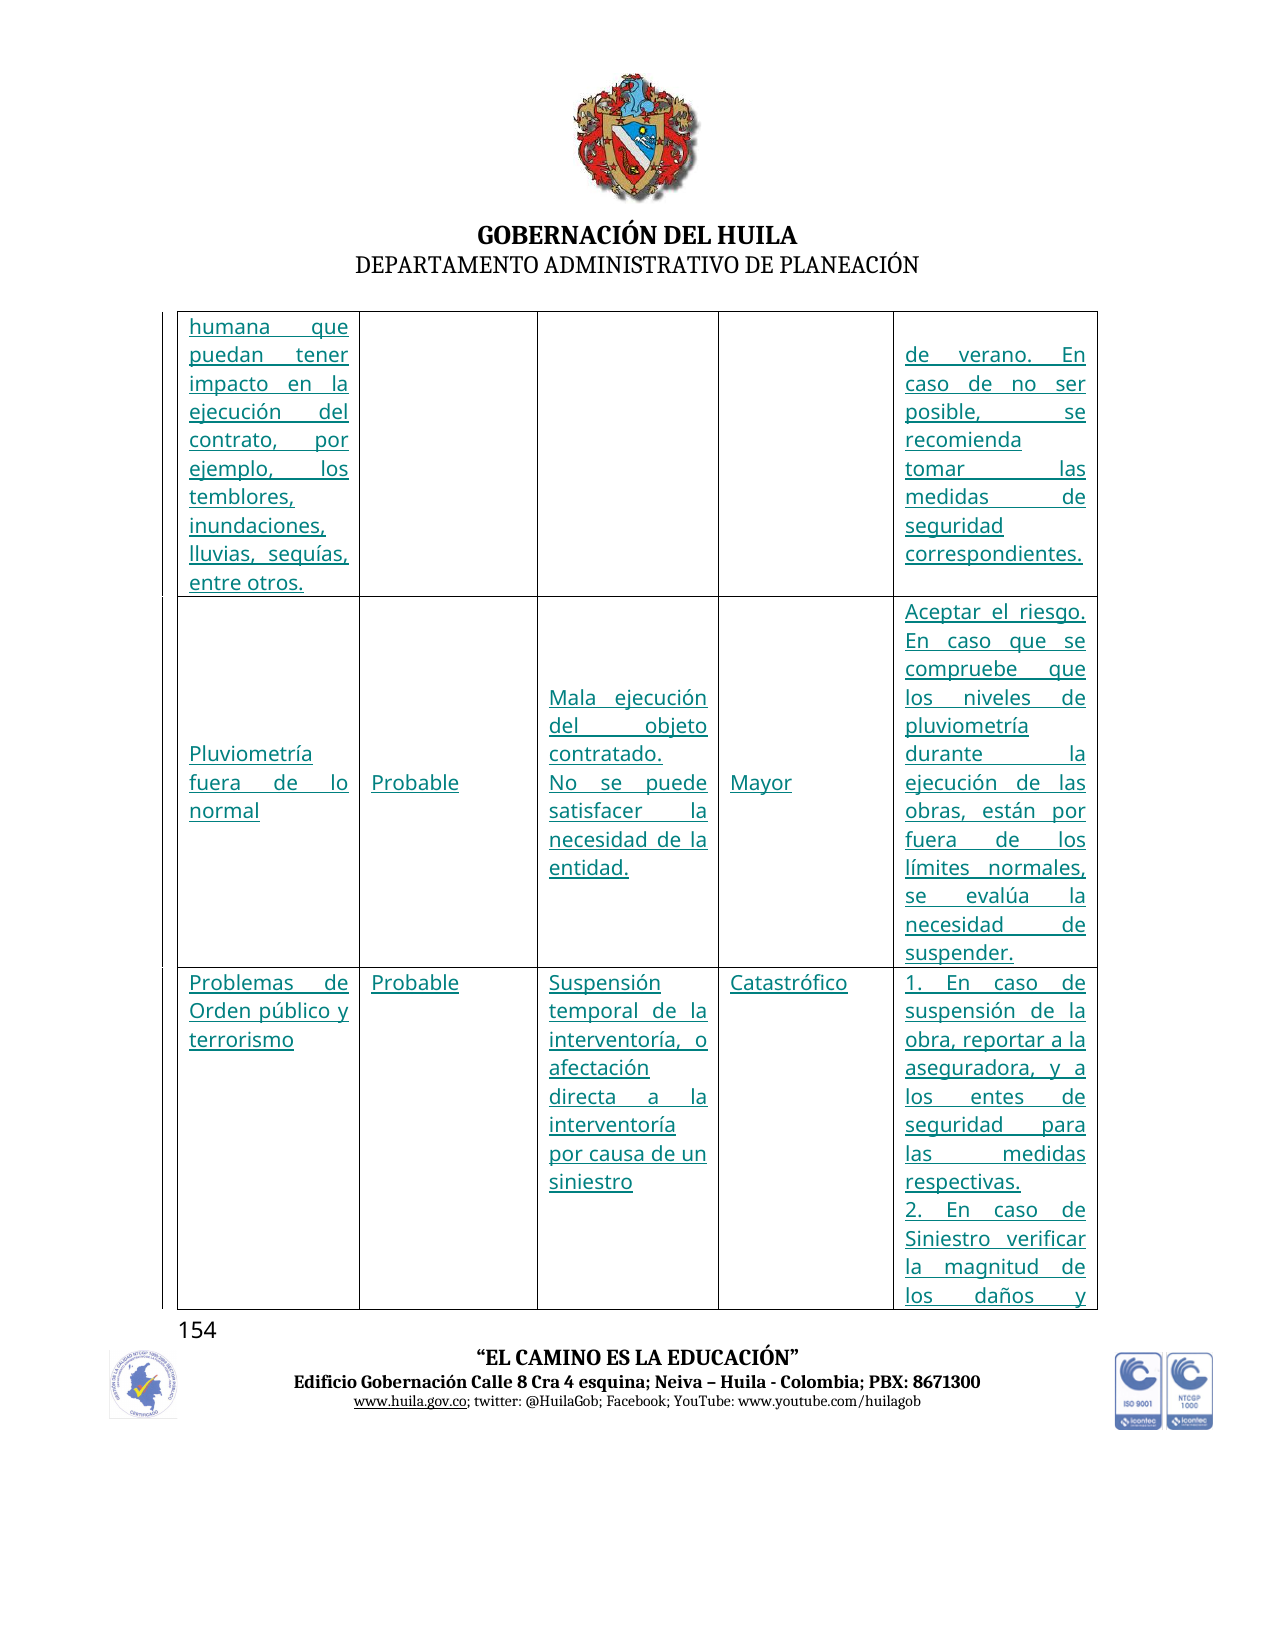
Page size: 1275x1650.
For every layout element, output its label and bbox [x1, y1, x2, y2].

picture [1114, 1351, 1214, 1430]
table_cell [894, 312, 1097, 596]
table_cell [538, 597, 718, 967]
table_cell [538, 312, 718, 596]
table_cell [360, 597, 537, 967]
table_cell [719, 968, 893, 1309]
table_cell [360, 312, 537, 596]
table_cell [894, 597, 1097, 967]
table_cell [719, 312, 893, 596]
picture [109, 1350, 178, 1419]
table_cell [719, 597, 893, 967]
table_cell [360, 968, 537, 1309]
table_cell [178, 597, 359, 967]
table_cell [538, 968, 718, 1309]
table_cell [178, 312, 359, 596]
table_cell [178, 968, 359, 1309]
table_cell [894, 968, 1097, 1309]
picture [573, 73, 702, 204]
